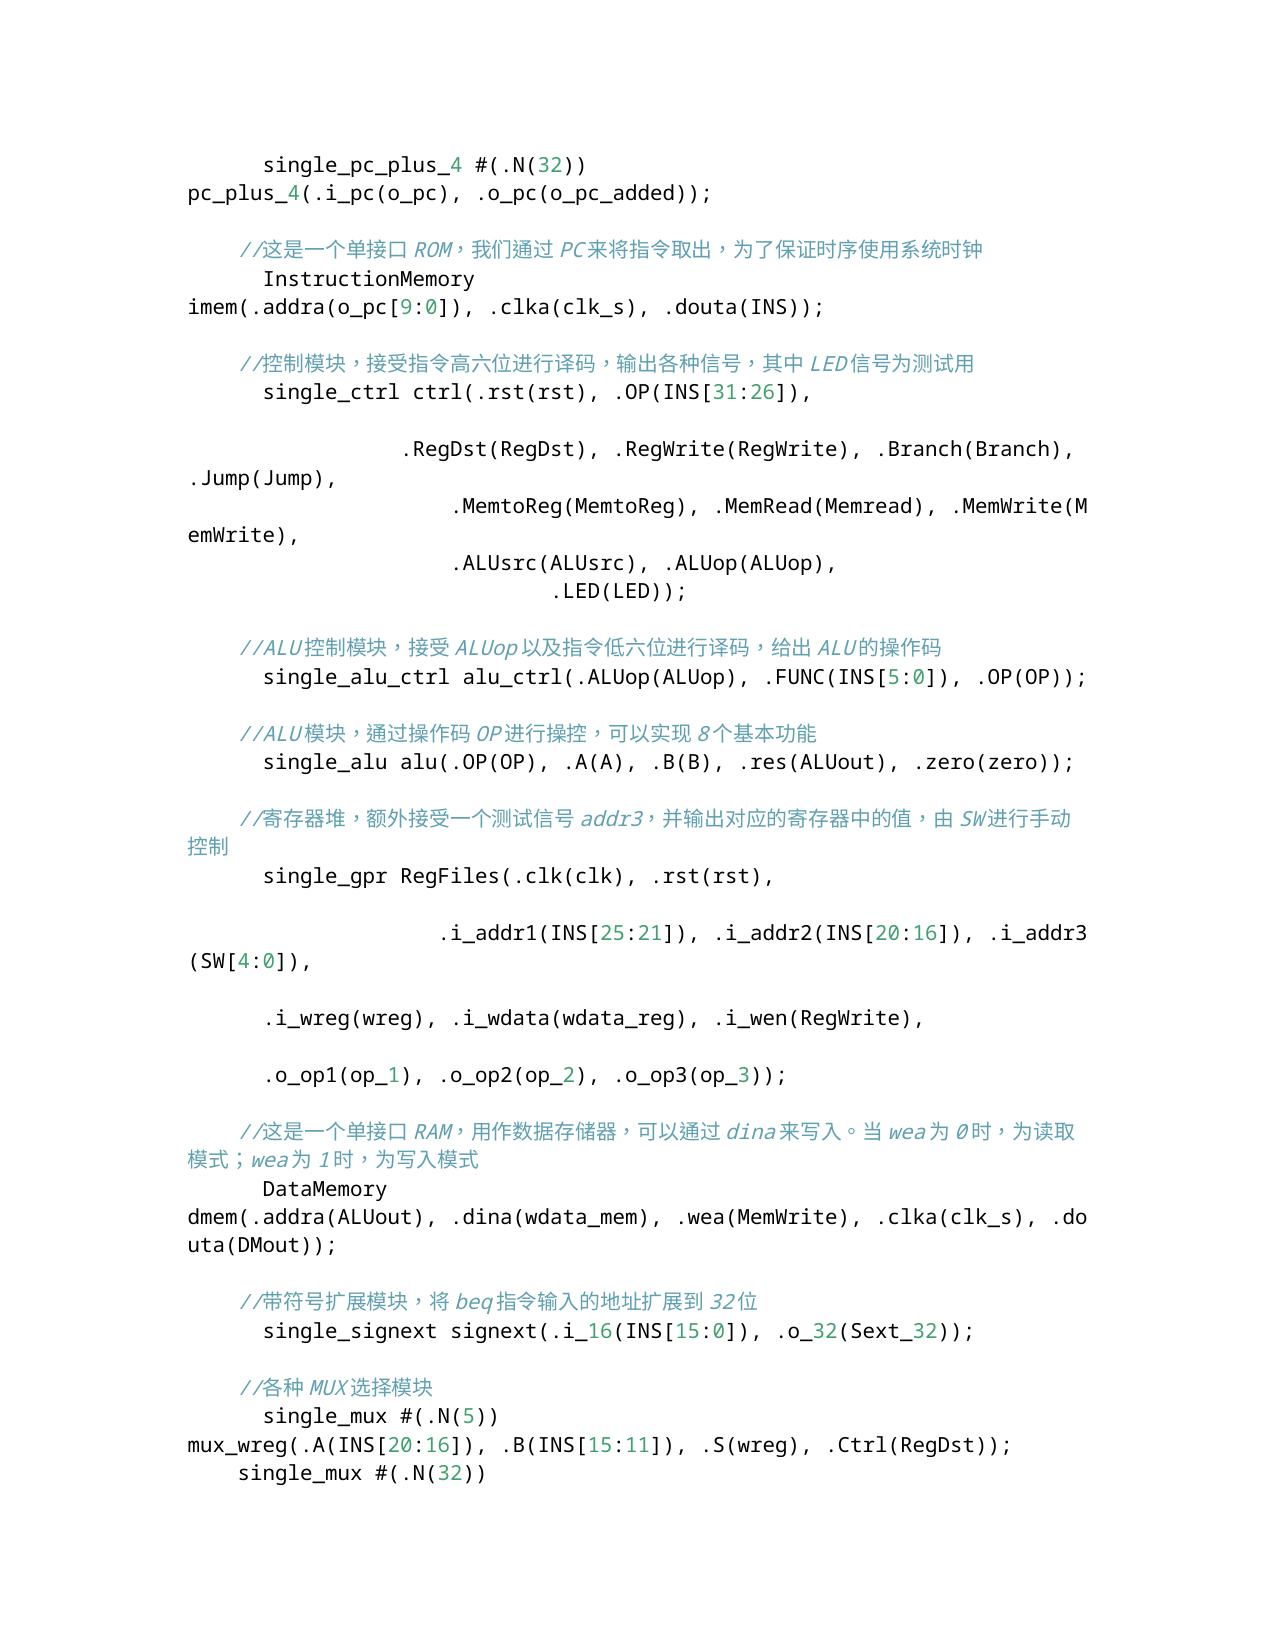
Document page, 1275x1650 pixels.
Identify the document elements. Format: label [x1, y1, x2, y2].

text [187, 150, 1087, 1487]
